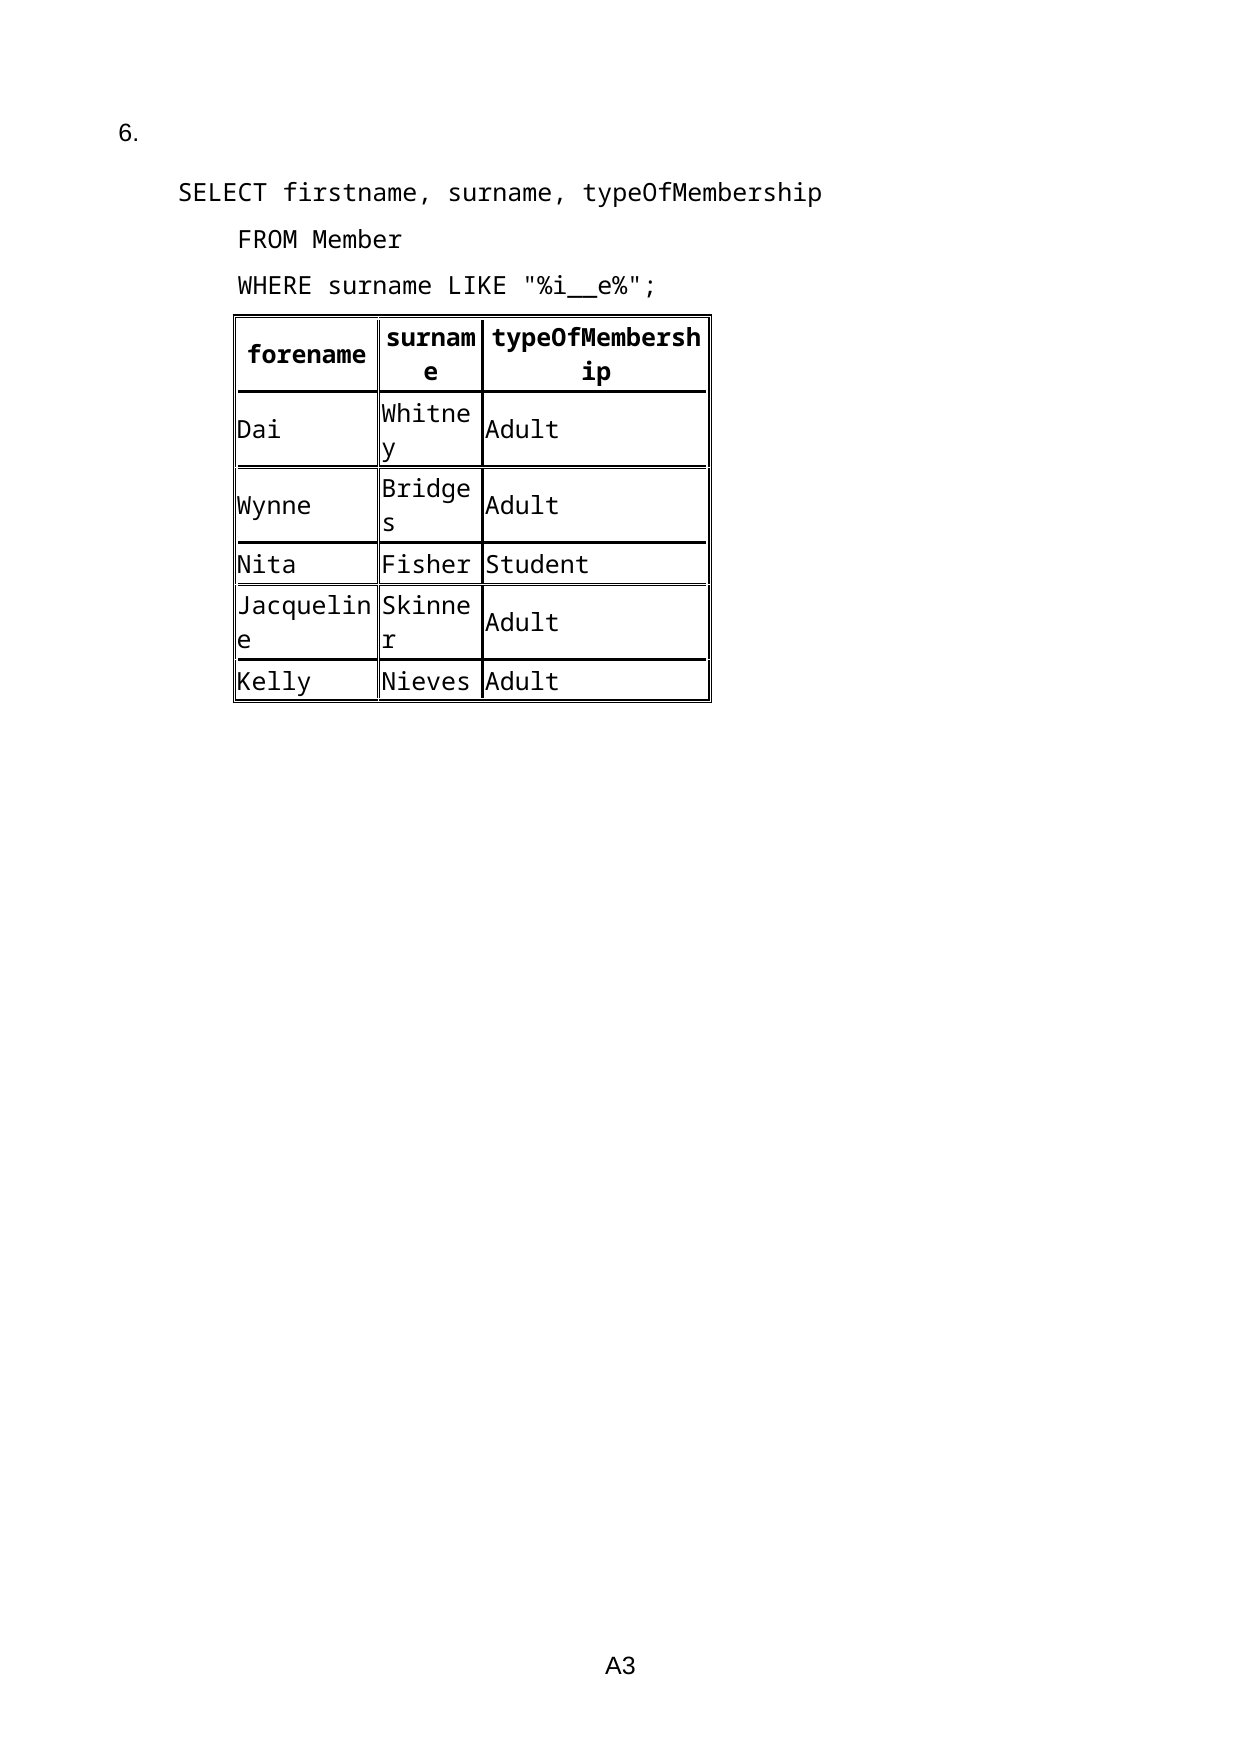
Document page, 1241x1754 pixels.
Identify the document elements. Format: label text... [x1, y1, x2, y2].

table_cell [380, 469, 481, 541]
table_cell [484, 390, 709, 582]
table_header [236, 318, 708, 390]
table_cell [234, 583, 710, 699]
text FROM Member [177, 221, 1122, 255]
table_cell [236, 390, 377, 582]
text WHERE surname LIKE "%i__e%"; [177, 268, 1122, 302]
text SELECT firstname, surname, typeOfMembership [177, 175, 1122, 209]
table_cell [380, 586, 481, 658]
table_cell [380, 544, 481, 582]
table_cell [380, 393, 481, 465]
